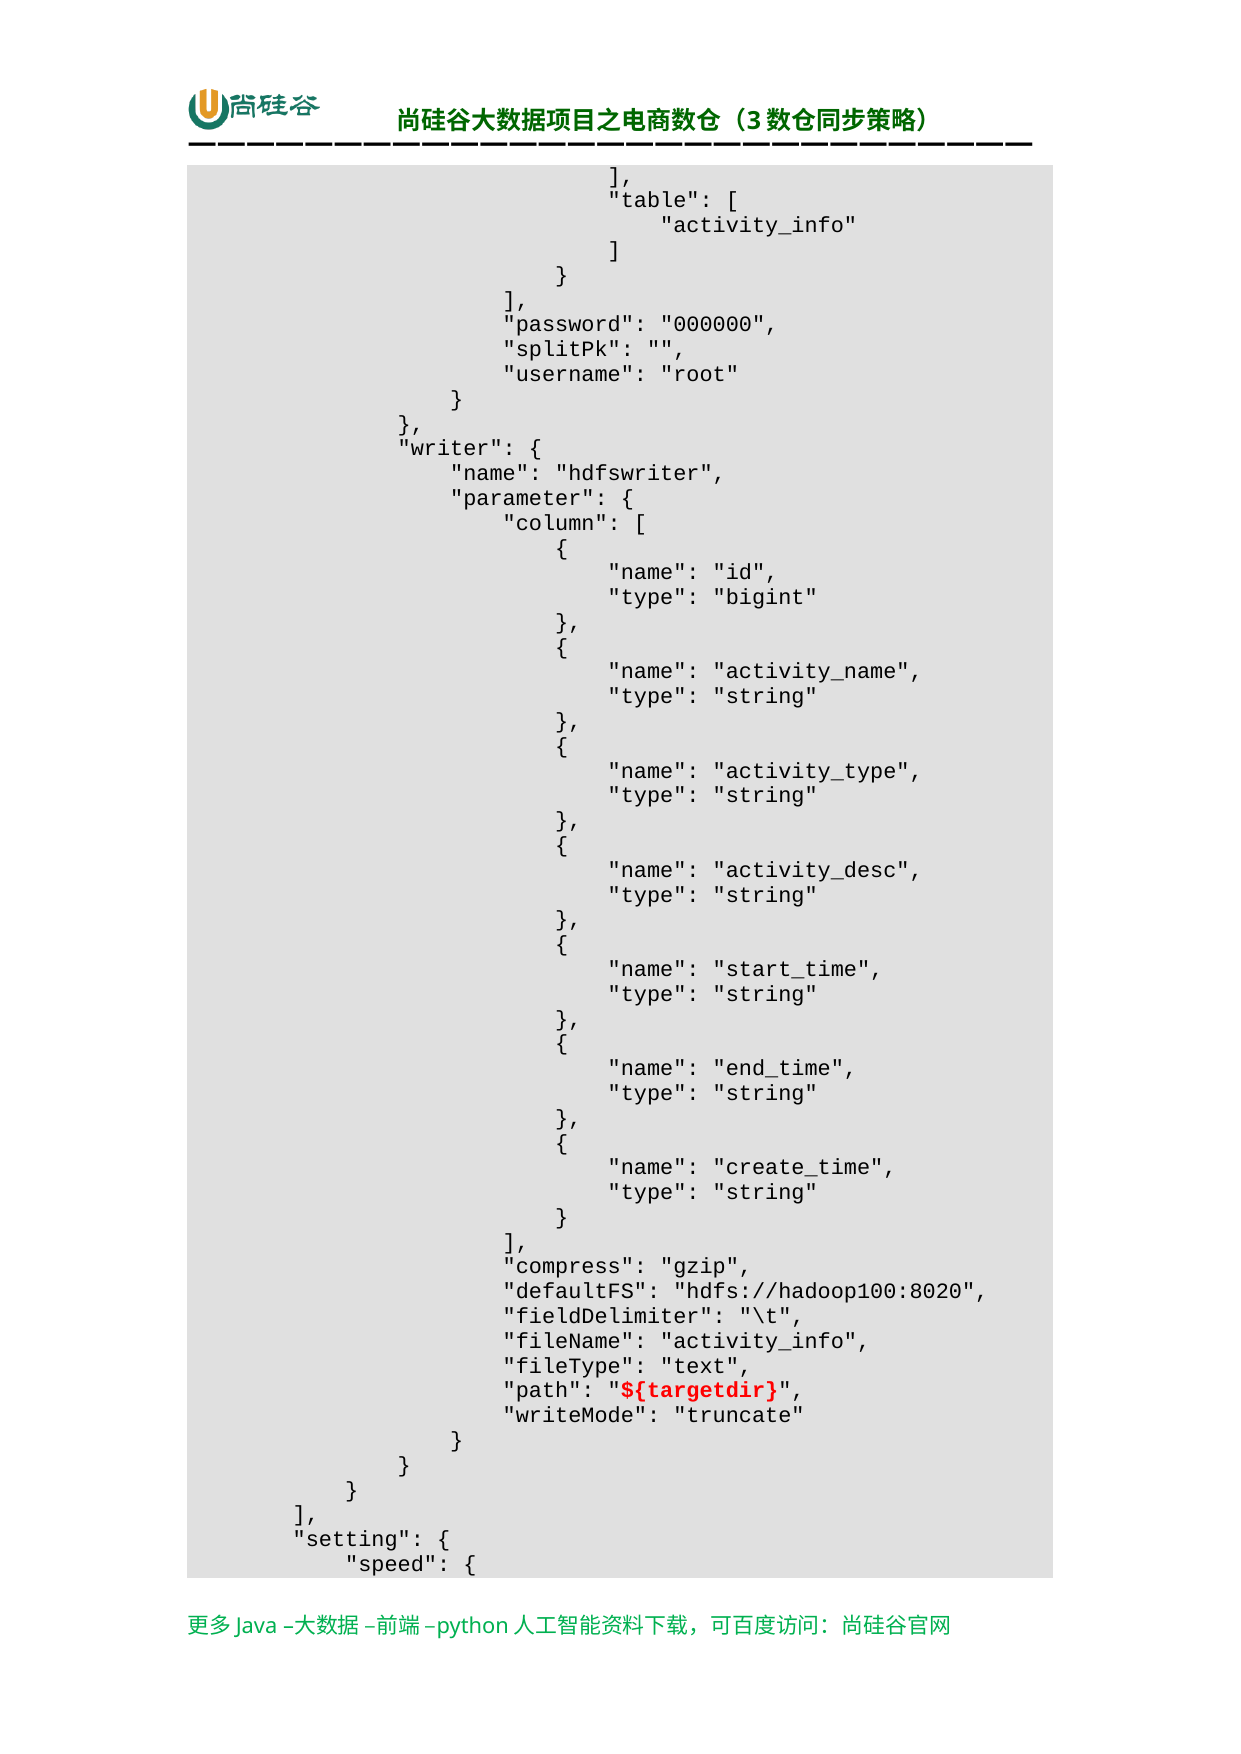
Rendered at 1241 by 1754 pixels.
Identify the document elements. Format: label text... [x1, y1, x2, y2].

text "parameter": { [187, 487, 1053, 512]
text { [187, 636, 1053, 661]
text "defaultFS": "hdfs://hadoop100:8020", [187, 1280, 1053, 1305]
text { [187, 933, 1053, 958]
text } [187, 1479, 1053, 1503]
text "setting": { [187, 1528, 1053, 1553]
text ], [187, 289, 1053, 313]
text } [187, 1429, 1053, 1454]
text "password": "000000", [187, 313, 1053, 338]
text "type": "string" [187, 784, 1053, 809]
text "type": "string" [187, 1082, 1053, 1107]
text { [187, 1032, 1053, 1057]
text }, [187, 710, 1053, 735]
text "name": "hdfswriter", [187, 462, 1053, 487]
text "type": "string" [187, 685, 1053, 710]
text "username": "root" [187, 363, 1053, 388]
text ], [187, 1503, 1053, 1528]
text "table": [ [187, 189, 1053, 214]
text "name": "end_time", [187, 1057, 1053, 1082]
text "name": "activity_type", [187, 760, 1053, 784]
text { [187, 735, 1053, 760]
text }, [187, 1107, 1053, 1132]
text ] [187, 239, 1053, 264]
text }, [187, 413, 1053, 437]
text "name": "activity_desc", [187, 859, 1053, 884]
text } [187, 388, 1053, 413]
text }, [187, 908, 1053, 933]
text "type": "string" [187, 1181, 1053, 1206]
text "name": "create_time", [187, 1156, 1053, 1181]
text "writeMode": "truncate" [187, 1404, 1053, 1429]
text "activity_info" [187, 214, 1053, 239]
text "name": "activity_name", [187, 661, 1053, 685]
text "fileName": "activity_info", [187, 1330, 1053, 1355]
text ], [187, 1231, 1053, 1256]
text "fileType": "text", [187, 1355, 1053, 1379]
text }, [187, 809, 1053, 834]
text ], [187, 165, 1053, 189]
text "fieldDelimiter": "\t", [187, 1305, 1053, 1330]
text "speed": { [187, 1553, 1053, 1578]
text "type": "string" [187, 983, 1053, 1008]
text { [187, 834, 1053, 859]
text "name": "id", [187, 561, 1053, 586]
text { [187, 1132, 1053, 1156]
text { [187, 537, 1053, 561]
text "writer": { [187, 437, 1053, 462]
picture [187, 88, 320, 130]
text "column": [ [187, 512, 1053, 537]
text }, [187, 1008, 1053, 1032]
text "name": "start_time", [187, 958, 1053, 983]
text } [187, 1206, 1053, 1231]
text } [187, 1454, 1053, 1479]
text "type": "string" [187, 884, 1053, 908]
text }, [187, 611, 1053, 636]
text "path": "${targetdir}", [187, 1379, 1053, 1404]
text "compress": "gzip", [187, 1256, 1053, 1280]
text "type": "bigint" [187, 586, 1053, 611]
text "splitPk": "", [187, 338, 1053, 363]
text } [187, 264, 1053, 289]
